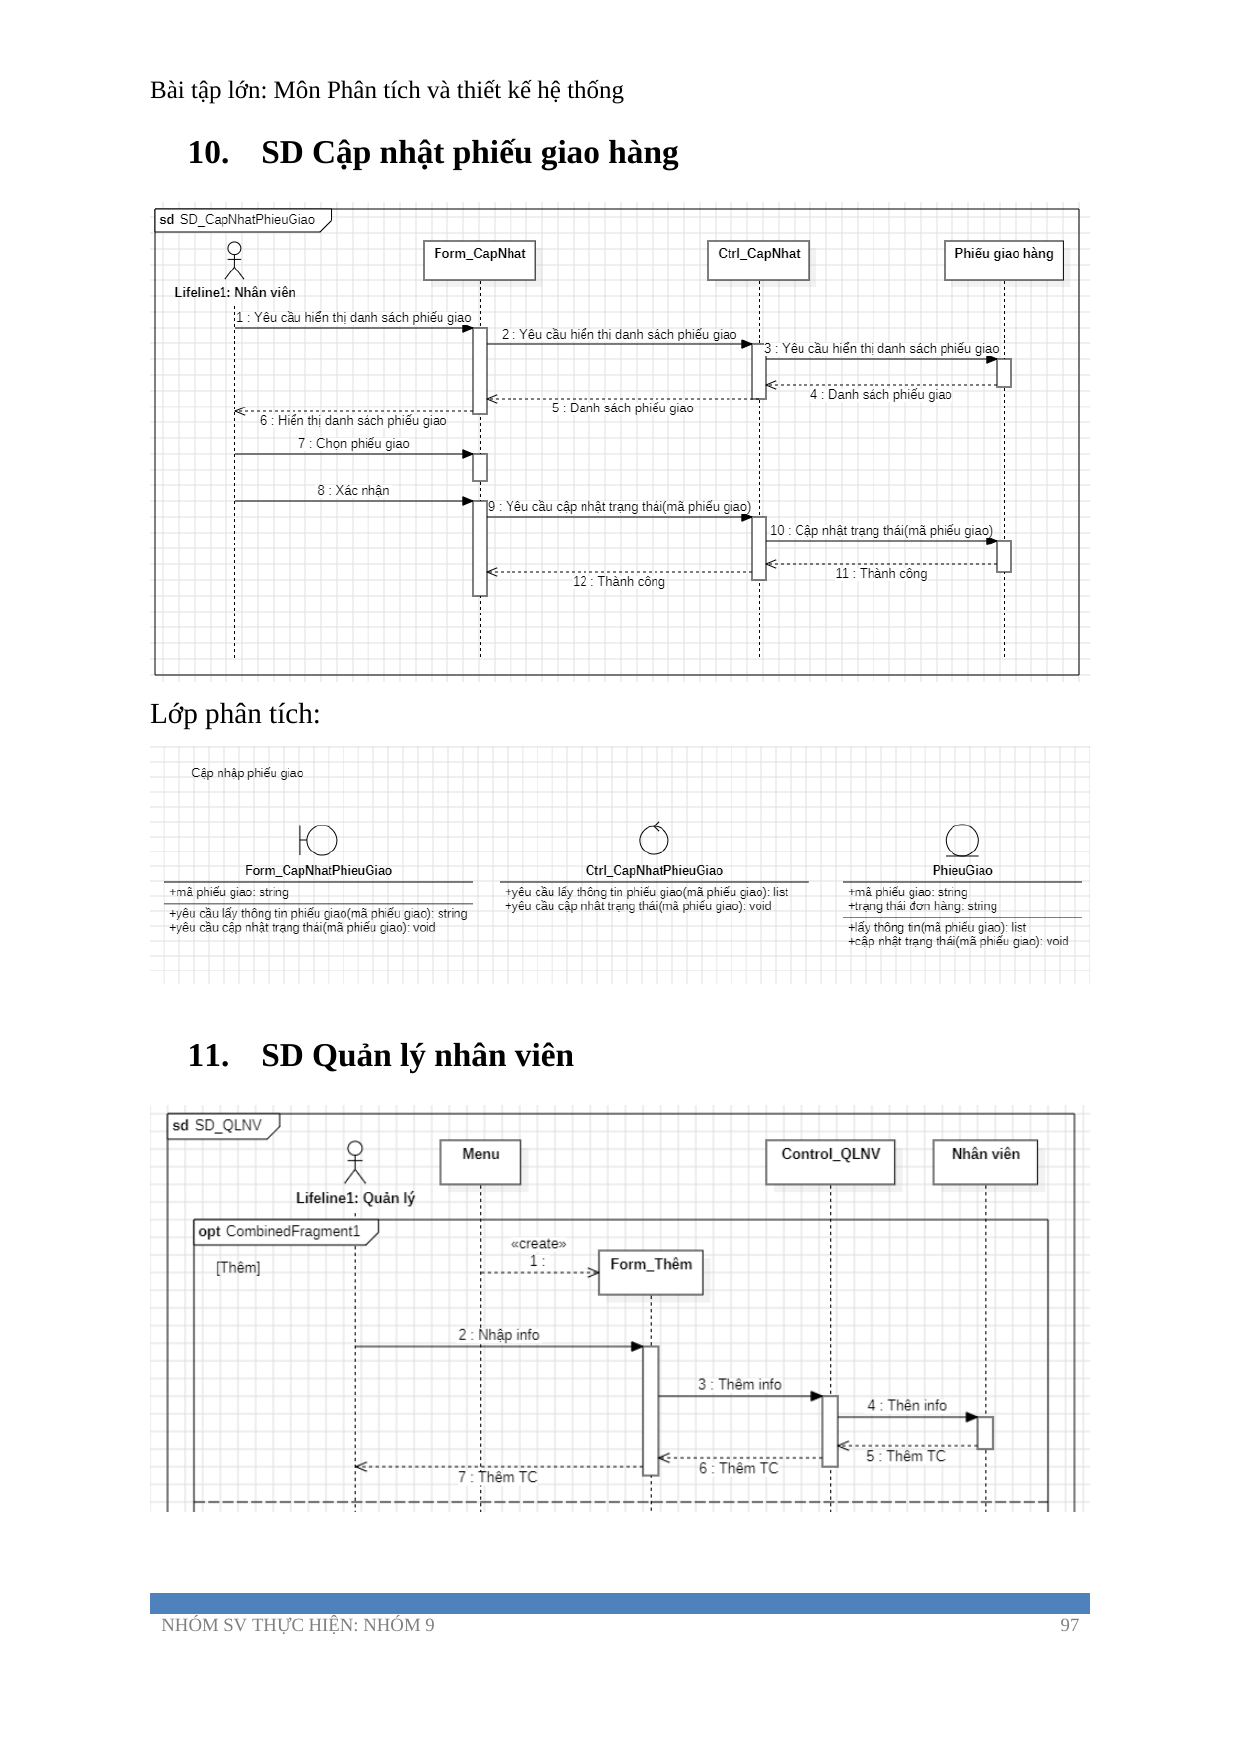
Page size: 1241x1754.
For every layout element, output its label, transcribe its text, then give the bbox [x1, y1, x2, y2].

subtitle SD Cập nhật phiếu giao hàng [187, 132, 1090, 171]
picture [150, 746, 1091, 984]
subtitle SD Quản lý nhân viên [187, 1036, 1090, 1074]
picture [150, 202, 1091, 682]
text Lớp phân tích: [150, 696, 1090, 729]
picture [150, 1105, 1091, 1512]
